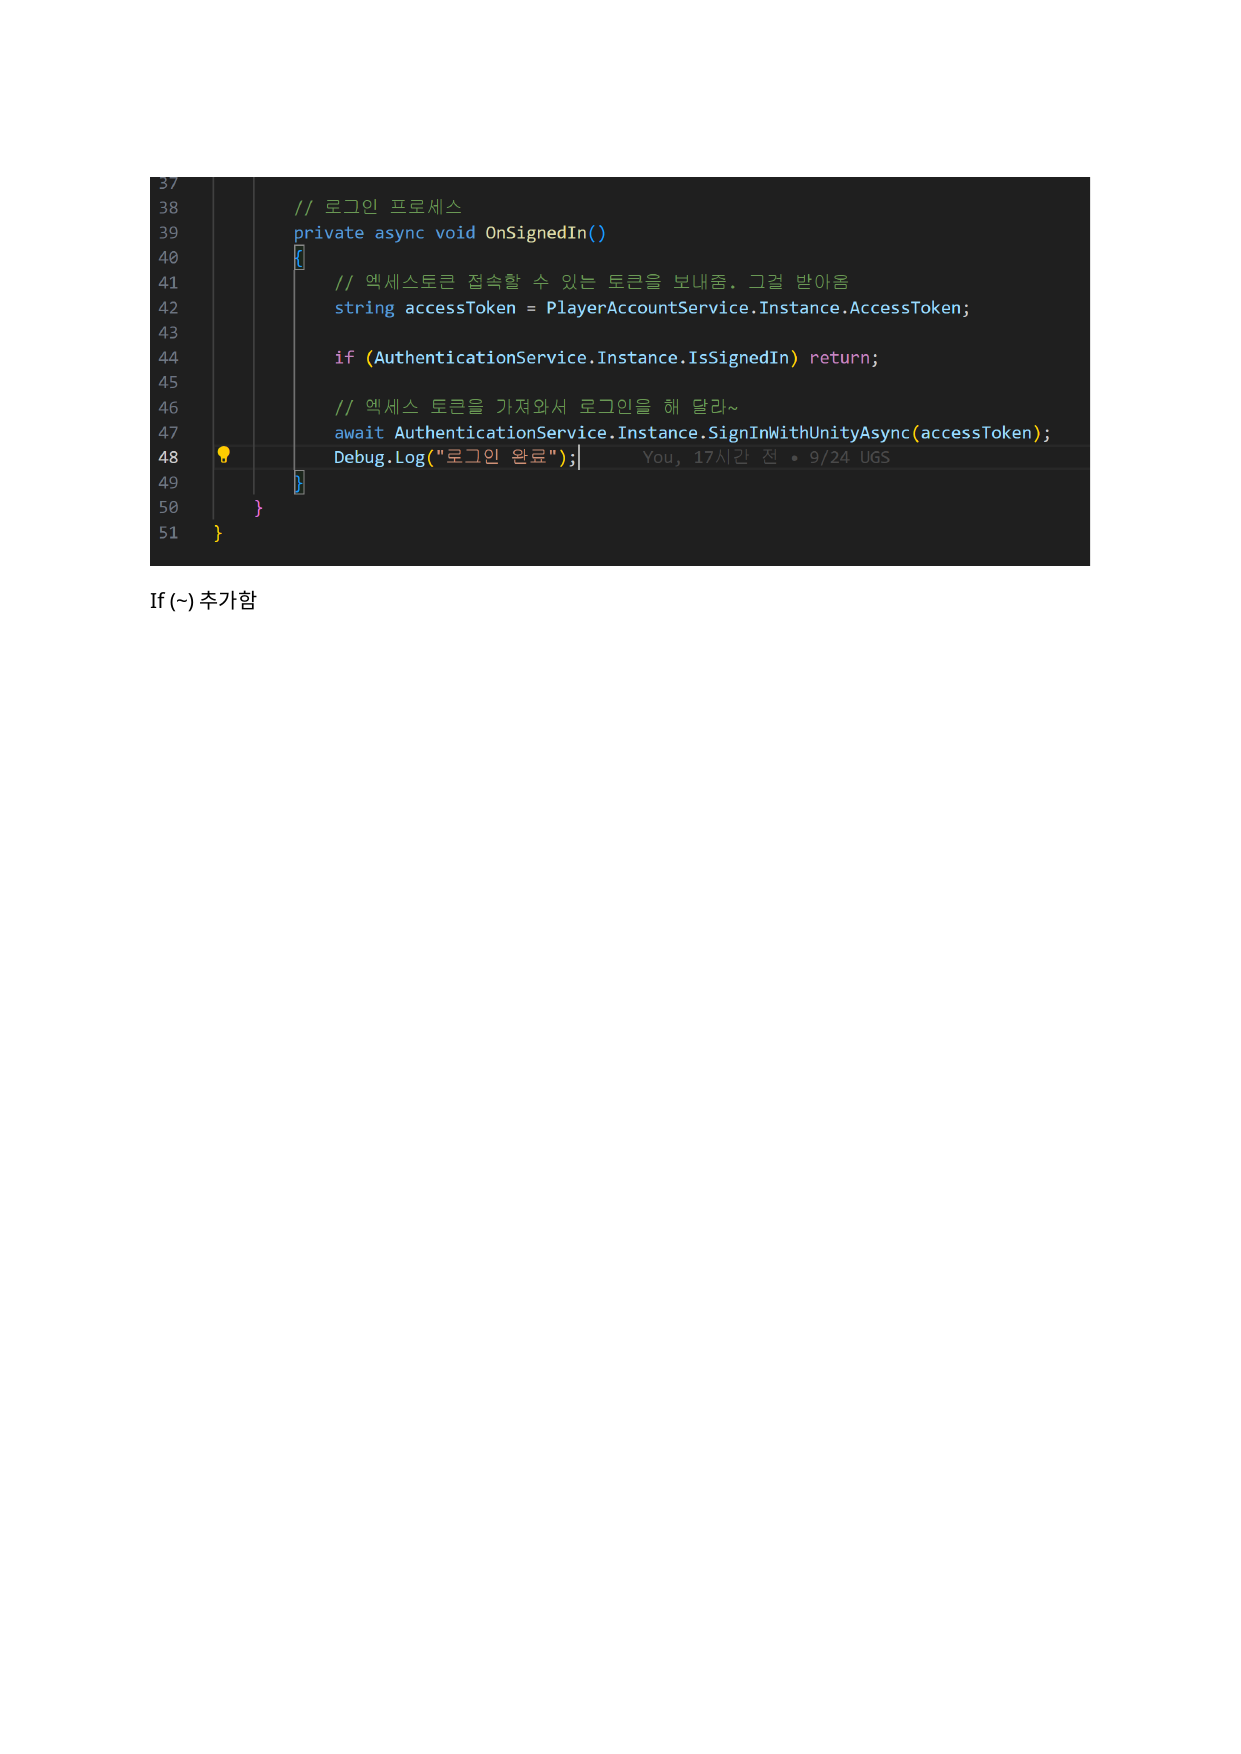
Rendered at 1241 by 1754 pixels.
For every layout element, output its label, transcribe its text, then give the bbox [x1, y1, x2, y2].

picture [150, 177, 1091, 566]
text If (~) 추가함 [150, 584, 1090, 615]
